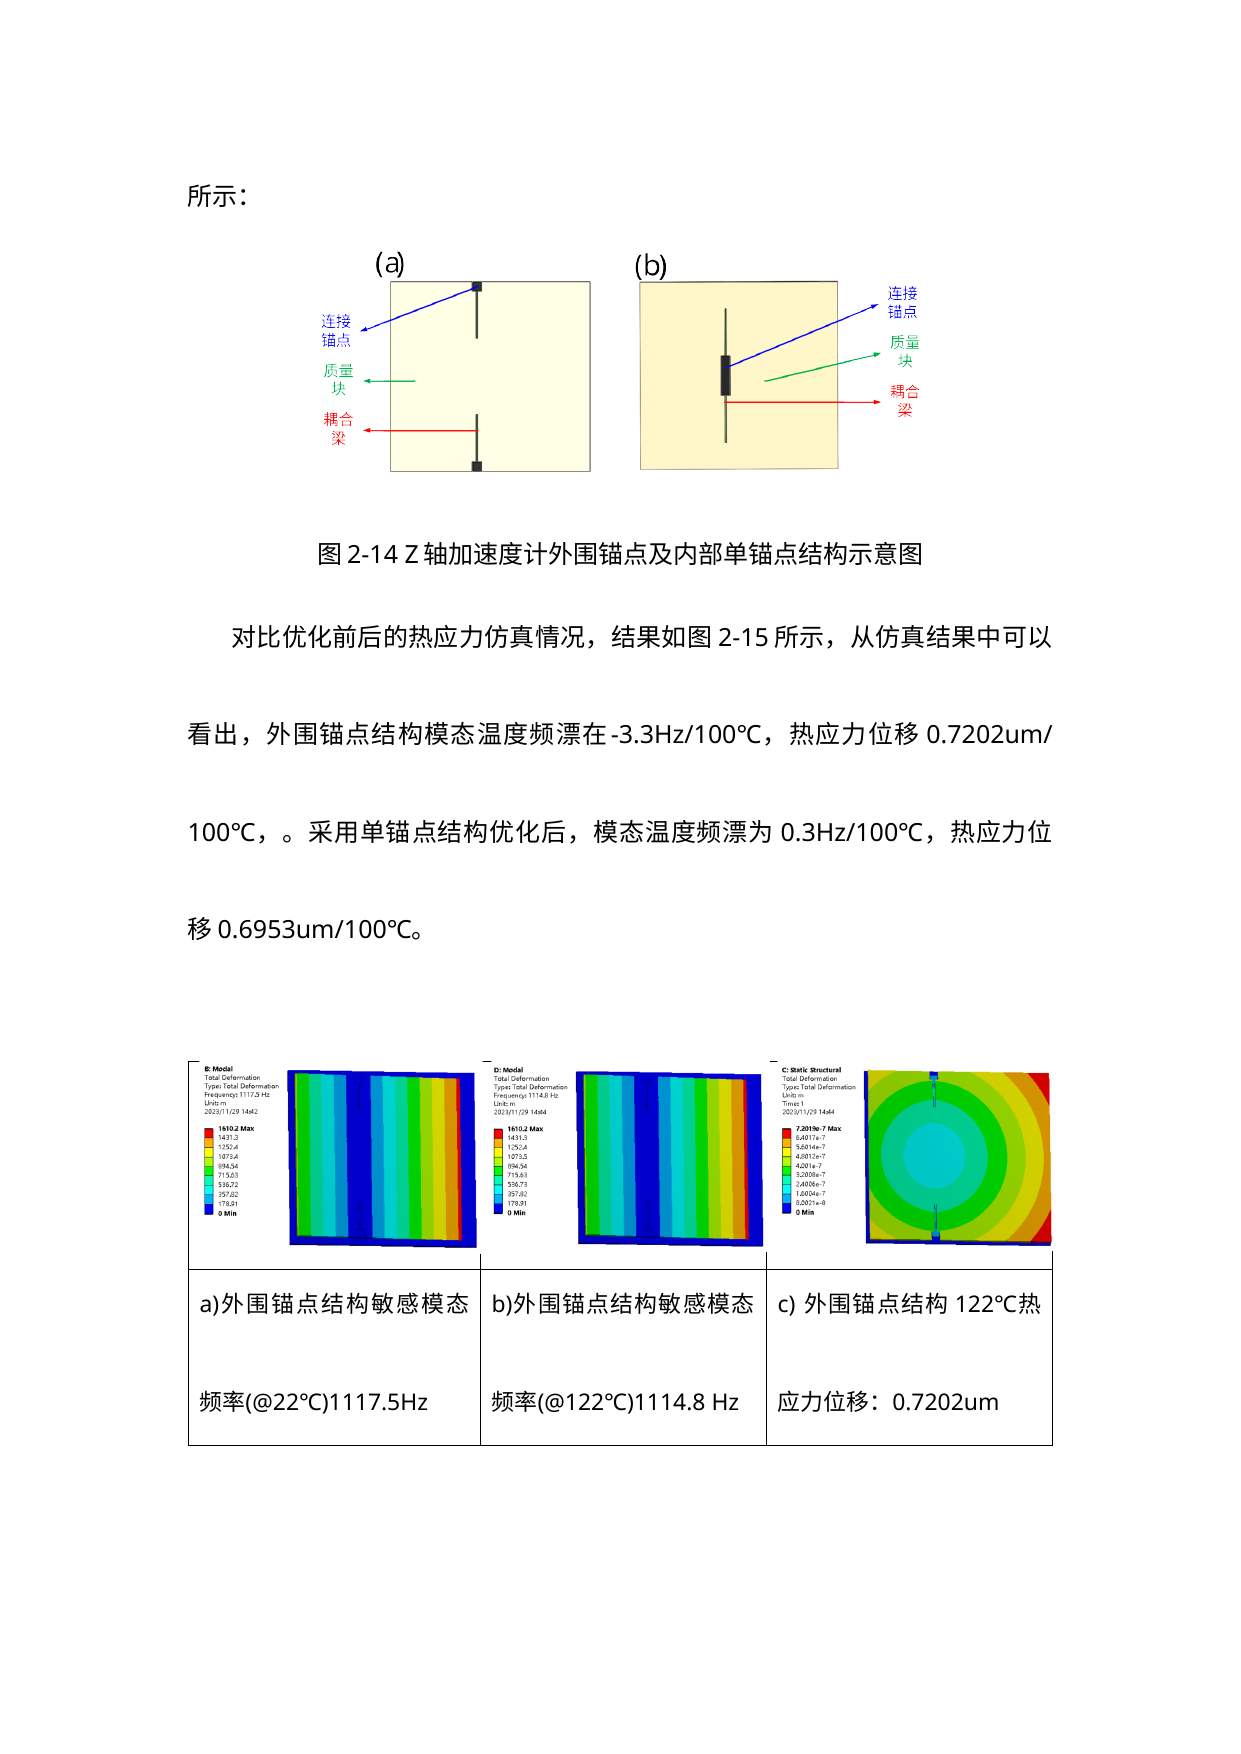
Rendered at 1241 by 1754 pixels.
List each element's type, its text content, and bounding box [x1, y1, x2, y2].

table_header [767, 1062, 1052, 1269]
text 图2-14 Z轴加速度计外围锚点及内部单锚点结构示意图 [187, 520, 1053, 585]
picture [491, 1061, 770, 1252]
text 对比优化前后的热应力仿真情况，结果如图2-15所示，从仿真结果中可以看出，外围锚点结构模态温度频漂在-3.3Hz/100℃，热应力位移0.7202um/100℃，。采用单锚点结构优化后，模态温度频漂为0.3Hz/100℃，热应力位移0.6953um/100℃。 [187, 603, 1053, 961]
table_header [481, 1062, 766, 1269]
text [187, 162, 1053, 227]
table_cell b)外围锚点结构敏感模态频率(@122℃)1114.8 Hz [481, 1270, 766, 1445]
table_header [189, 1062, 480, 1269]
picture [199, 1061, 483, 1254]
table_cell a)外围锚点结构敏感模态频率(@22℃)1117.5Hz [189, 1270, 480, 1445]
table_cell c) 外围锚点结构122℃热应力位移：0.7202um [767, 1270, 1052, 1445]
picture [777, 1061, 1056, 1251]
